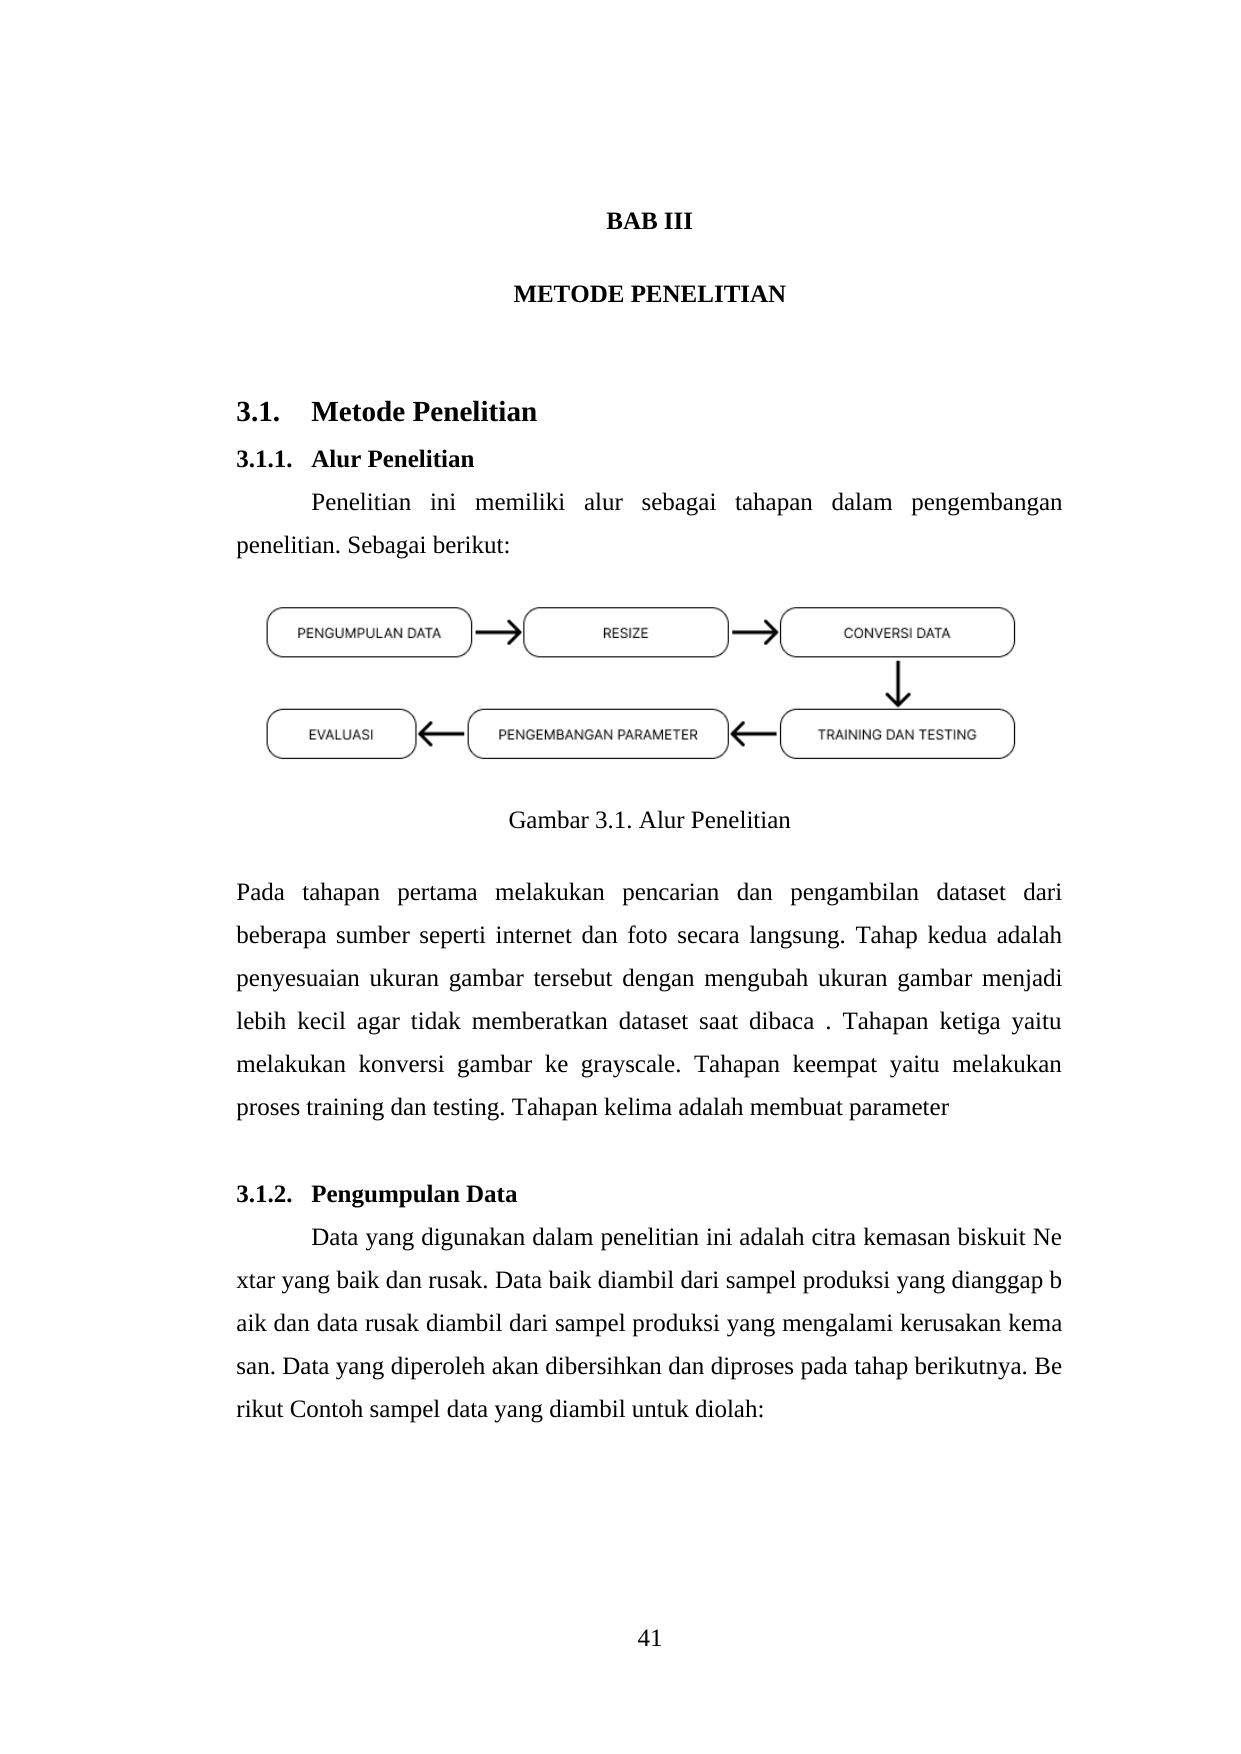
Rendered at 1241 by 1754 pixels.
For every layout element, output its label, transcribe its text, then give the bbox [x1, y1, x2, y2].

subtitle Metode Penelitian [236, 394, 1063, 428]
picture [236, 573, 1063, 791]
text Pada tahapan pertama melakukan pencarian dan pengambilan dataset dari beberapa sumber seperti internet dan foto secara langsung. Tahap kedua adalah penyesuaian ukuran gambar tersebut dengan mengubah ukuran gambar menjadi lebih kecil agar tidak memberatkan dataset saat dibaca . Tahapan ketiga yaitu melakukan konversi gambar ke grayscale. Tahapan keempat yaitu melakukan proses training dan testing. Tahapan kelima adalah membuat parameter [236, 877, 1063, 1121]
subtitle BAB III [236, 206, 1063, 235]
subtitle METODE PENELITIAN [236, 279, 1063, 307]
text Penelitian ini memiliki alur sebagai tahapan dalam pengembangan penelitian. Sebagai berikut: [236, 487, 1063, 559]
text Gambar 3.1. Alur Penelitian [236, 805, 1063, 834]
text Data yang digunakan dalam penelitian ini adalah citra kemasan biskuit Nextar yang baik dan rusak. Data baik diambil dari sampel produksi yang dianggap baik dan data rusak diambil dari sampel produksi yang mengalami kerusakan kemasan. Data yang diperoleh akan dibersihkan dan diproses pada tahap berikutnya. Berikut Contoh sampel data yang diambil untuk diolah: [236, 1222, 1063, 1423]
subtitle Pengumpulan Data [236, 1179, 1063, 1207]
subtitle Alur Penelitian [236, 444, 1063, 473]
